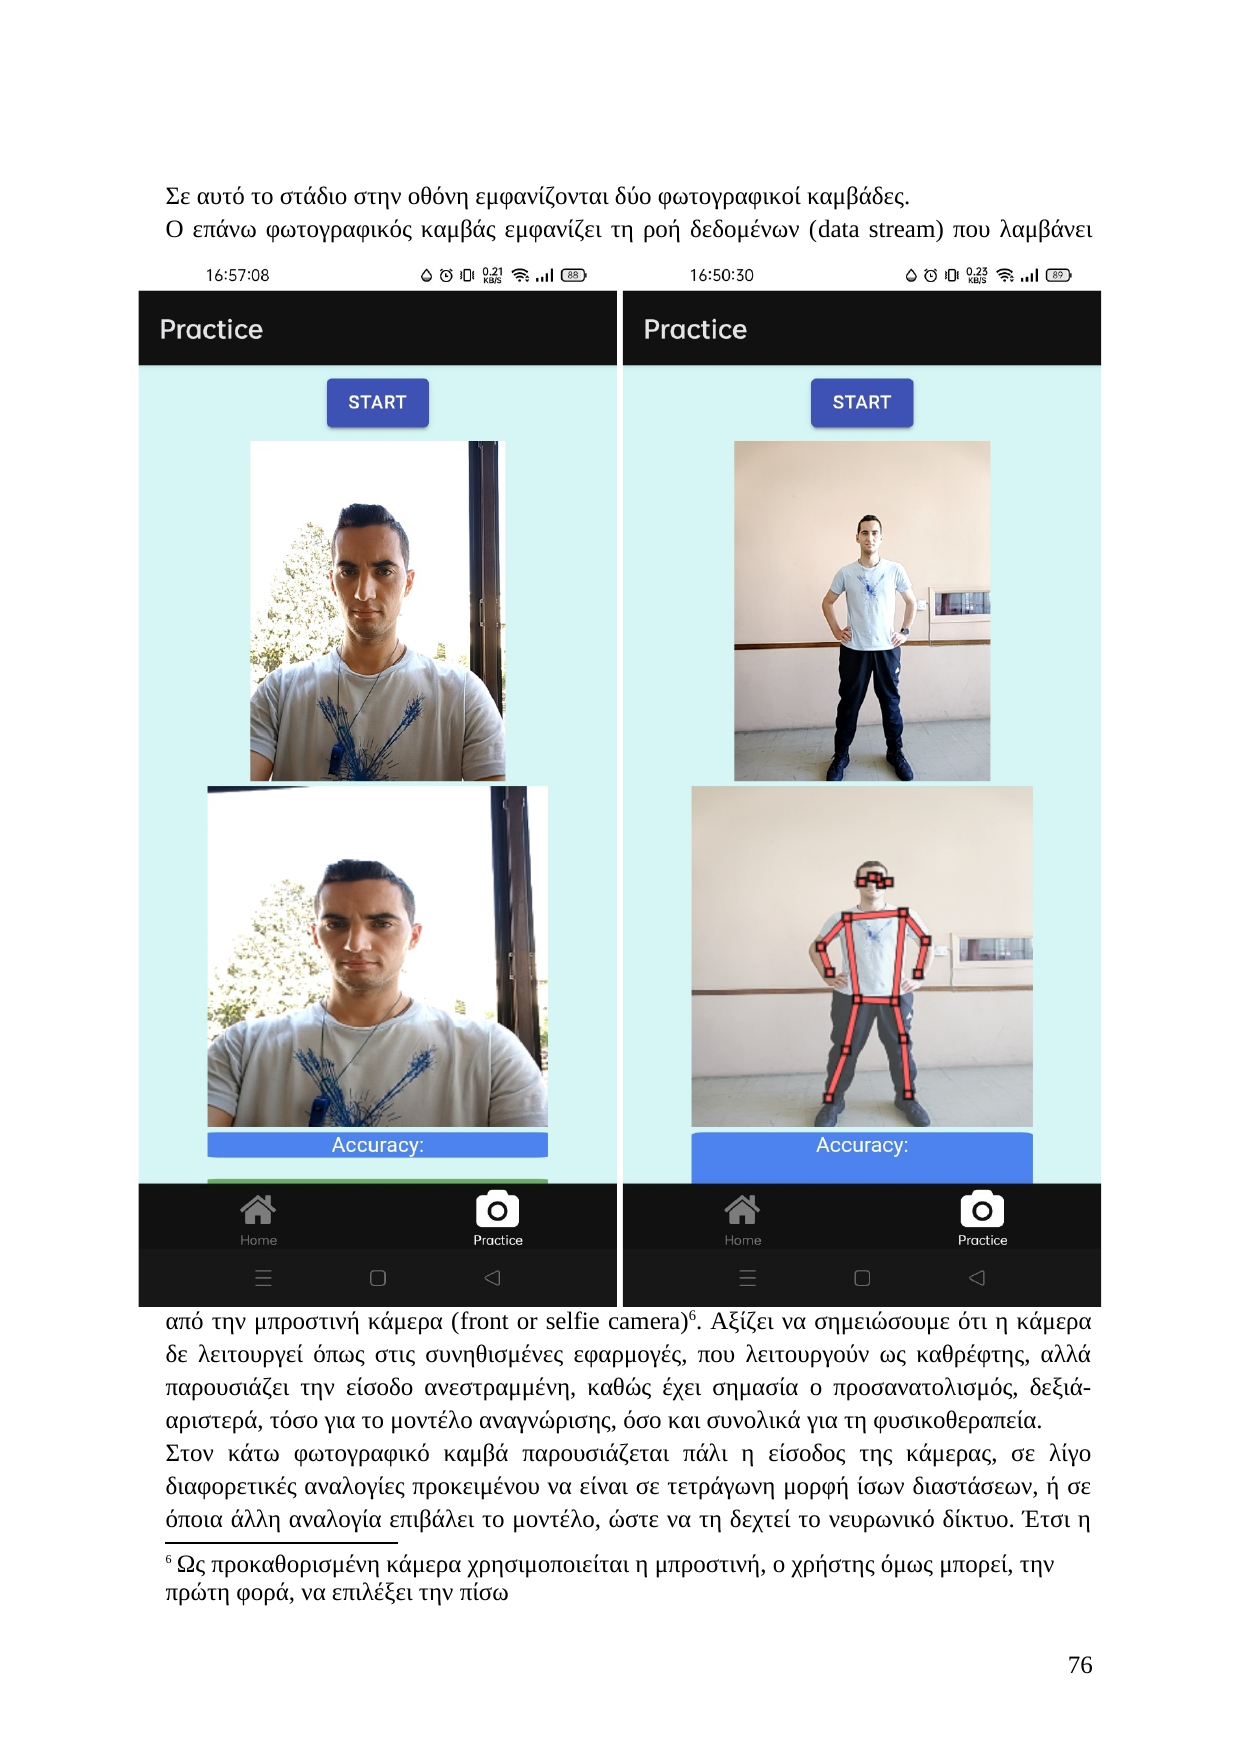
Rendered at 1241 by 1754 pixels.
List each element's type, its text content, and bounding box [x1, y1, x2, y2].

picture [138, 243, 617, 1307]
text Σε αυτό το στάδιο στην οθόνη εμφανίζονται δύο φωτογραφικοί καμβάδες. [165, 181, 1092, 209]
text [165, 1438, 1092, 1533]
picture [622, 243, 1102, 1307]
